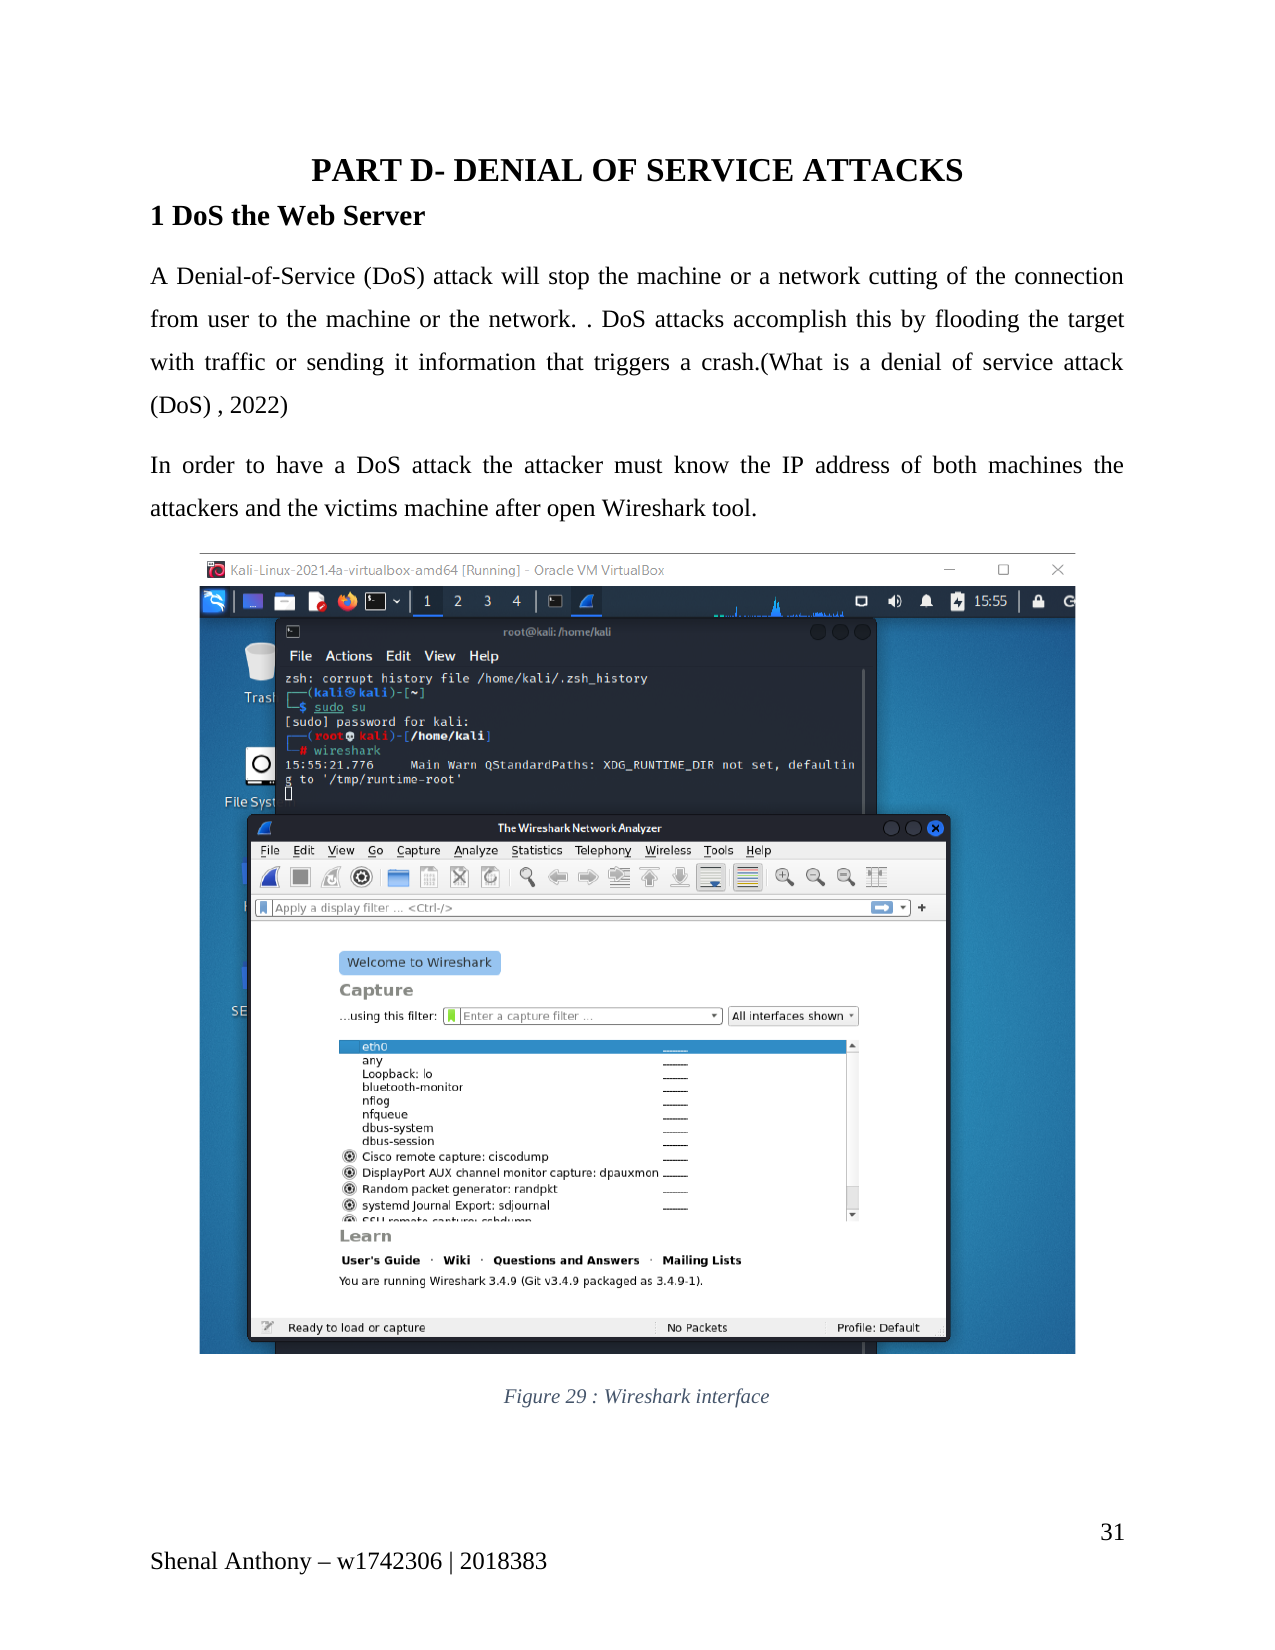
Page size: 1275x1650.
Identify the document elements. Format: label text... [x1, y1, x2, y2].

text Figure 29 : Wireshark interface [150, 1384, 1125, 1408]
picture [199, 553, 1076, 1354]
text A Denial-of-Service (DoS) attack will stop the machine or a network cutting of the connection from user to the machine or the network. . DoS attacks accomplish this by flooding the target with traffic or sending it information that triggers a crash.(What is a denial of service attack (DoS) , 2022) [150, 376, 1125, 419]
subtitle 1 DoS the Web Server [150, 198, 1125, 232]
text In order to have a DoS attack the attacker must know the IP address of both machines the attackers and the victims machine after open Wireshark tool. [150, 450, 1125, 522]
subtitle PART D- DENIAL OF SERVICE ATTACKS [150, 150, 1125, 188]
text A Denial-of-Service (DoS) attack will stop the machine or a network cutting of the connection from user to the machine or the network. . DoS attacks accomplish this by flooding the target with traffic or sending it information that triggers a crash.(What is a denial of service attack (DoS) , 2022) [150, 261, 1125, 347]
